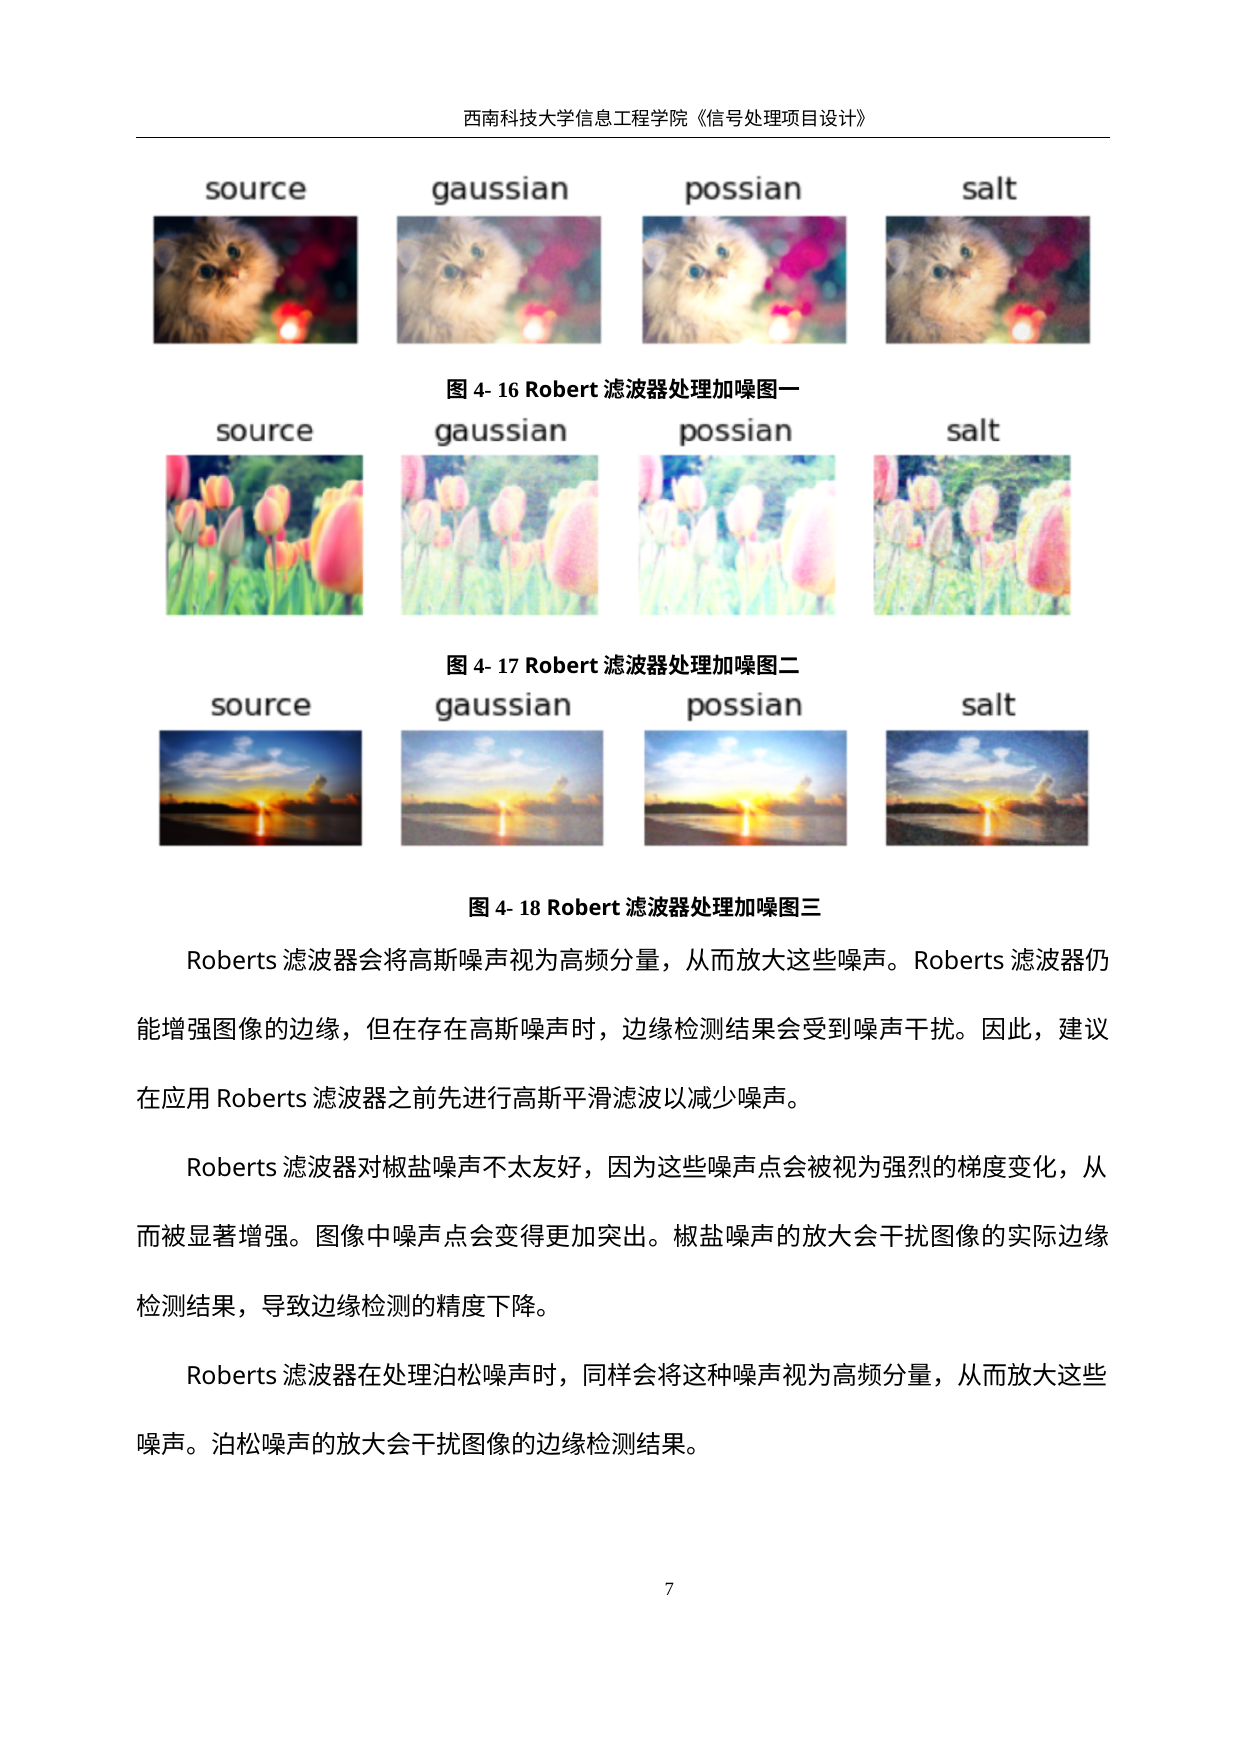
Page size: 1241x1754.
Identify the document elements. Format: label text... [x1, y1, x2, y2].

text 图 4- 18 Robert滤波器处理加噪图三 [136, 889, 1110, 924]
text Roberts滤波器对椒盐噪声不太友好，因为这些噪声点会被视为强烈的梯度变化，从而被显著增强。图像中噪声点会变得更加突出。椒盐噪声的放大会干扰图像的实际边缘检测结果，导致边缘检测的精度下降。 [136, 1131, 1110, 1339]
text Roberts滤波器会将高斯噪声视为高频分量，从而放大这些噪声。Roberts滤波器仍能增强图像的边缘，但在存在高斯噪声时，边缘检测结果会受到噪声干扰。因此，建议在应用Roberts滤波器之前先进行高斯平滑滤波以减少噪声。 [136, 924, 1110, 1131]
text Roberts滤波器在处理泊松噪声时，同样会将这种噪声视为高频分量，从而放大这些噪声。泊松噪声的放大会干扰图像的边缘检测结果。 [136, 1339, 1110, 1477]
text 图 4- 17 Robert滤波器处理加噪图二 [136, 647, 1110, 681]
text 图 4- 16 Robert滤波器处理加噪图一 [136, 370, 1110, 405]
picture [135, 681, 1110, 862]
picture [135, 405, 1110, 644]
picture [135, 162, 1111, 353]
